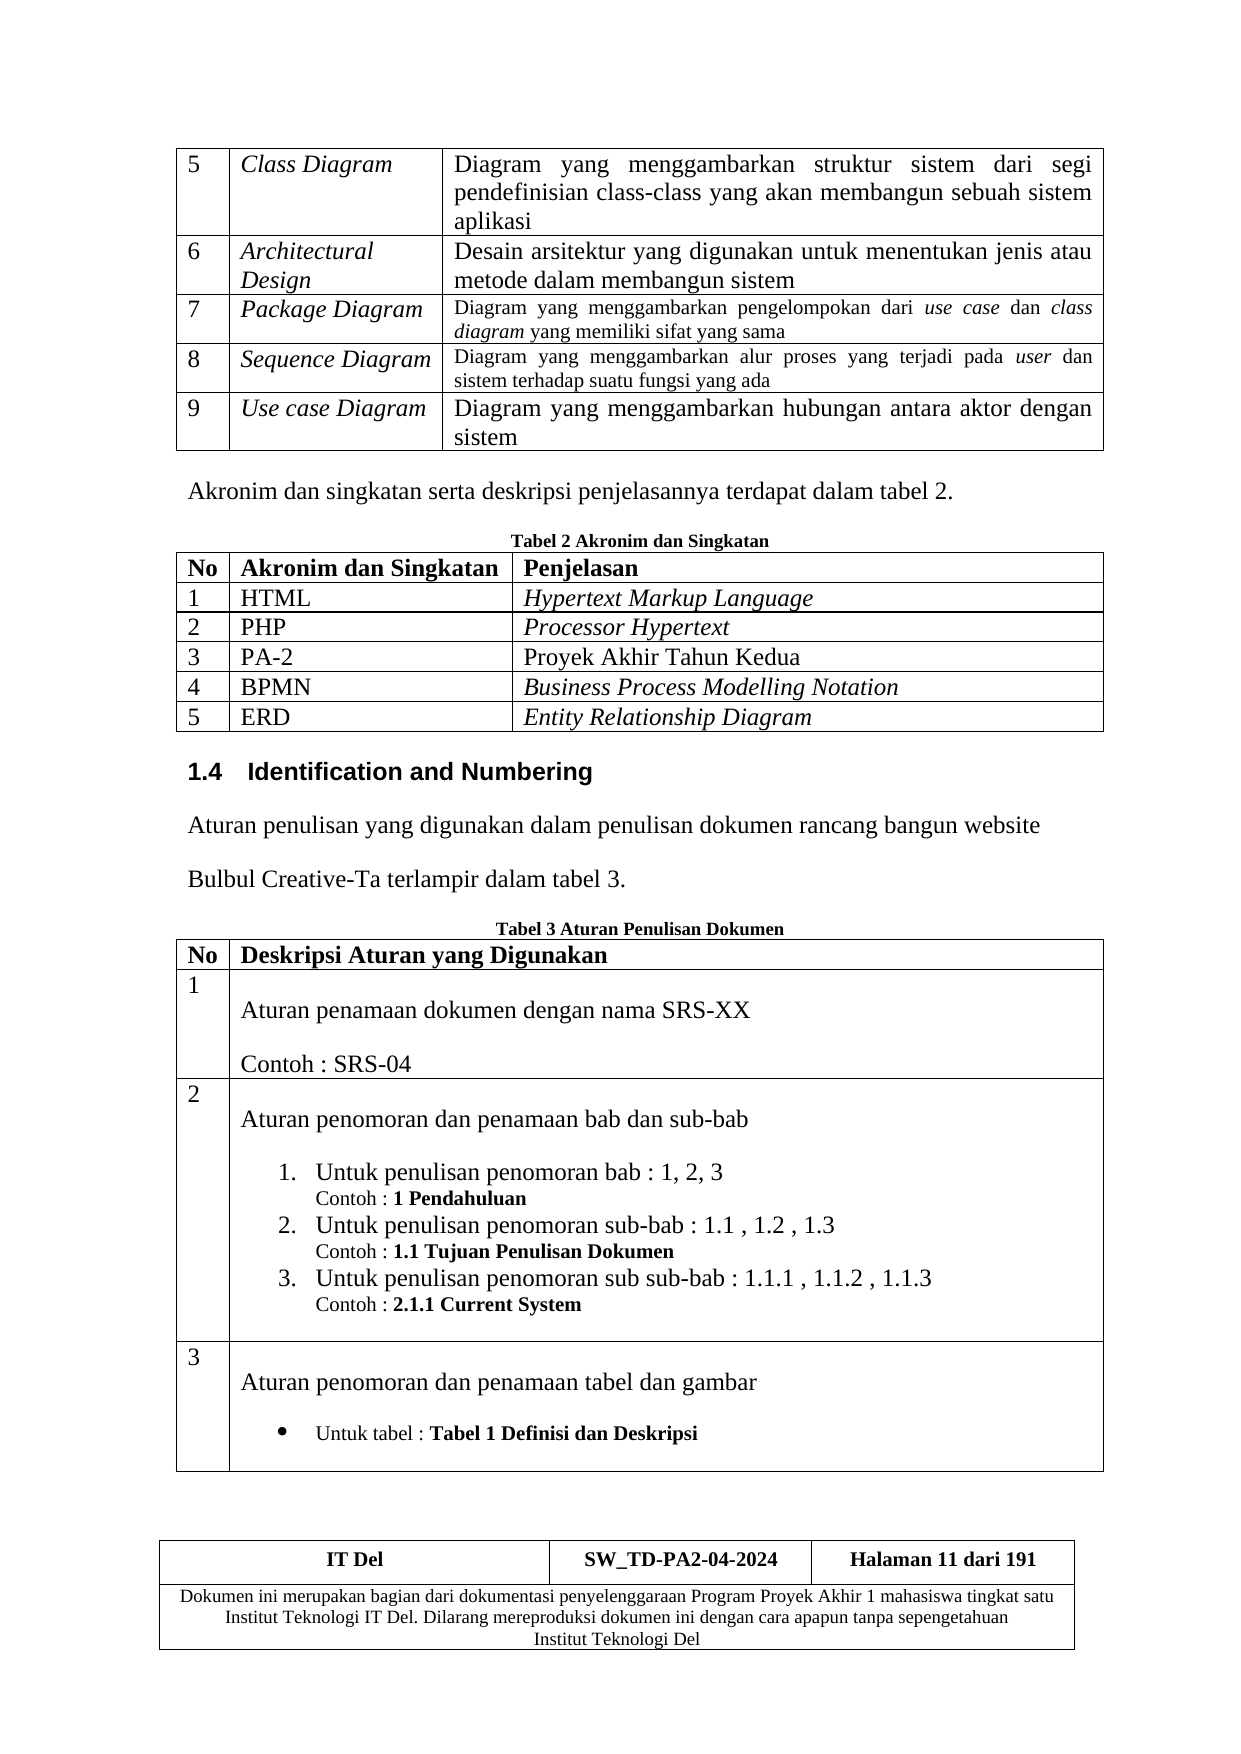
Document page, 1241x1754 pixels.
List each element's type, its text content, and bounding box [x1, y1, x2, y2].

table_cell Diagram yang menggambarkan alur proses yang terjadi pada user dan sistem terhadap suatu fungsi yang ada [443, 344, 1103, 392]
text Aturan penulisan yang digunakan dalam penulisan dokumen rancang bangun website [187, 810, 1092, 839]
table_header Akronim dan Singkatan [230, 553, 512, 582]
table_cell Desain arsitektur yang digunakan untuk menentukan jenis atau metode dalam membangun sistem [443, 236, 1103, 293]
text Tabel 3 Aturan Penulisan Dokumen [187, 918, 1092, 939]
table_cell BPMN [230, 672, 512, 701]
table_cell 4 [177, 672, 229, 701]
table_cell 1 [177, 583, 229, 611]
table_cell 9 [177, 393, 229, 450]
table_cell PA-2 [230, 642, 512, 671]
table_cell Aturan penomoran dan penamaan bab dan sub-bab Untuk penulisan penomoran bab : 1, 2, 3 Contoh : 1 Pendahuluan Untuk penulisan penomoran sub-bab : 1.1 , 1.2 , 1.3 Contoh : 1.1 Tujuan Penulisan Dokumen Untuk penulisan penomoran sub sub-bab : 1.1.1 , 1.1.2 , 1.1.3 Contoh : 2.1.1 Current System [230, 1079, 1103, 1341]
table_cell Diagram yang menggambarkan hubungan antara aktor dengan sistem [443, 393, 1103, 450]
table_cell 3 [177, 642, 229, 671]
table_cell 3 [177, 1342, 229, 1471]
text Bulbul Creative-Ta terlampir dalam tabel 3. [187, 864, 1092, 893]
table_header Penjelasan [513, 553, 1103, 582]
text Tabel 2 Akronim dan Singkatan [187, 530, 1092, 552]
table_cell HTML [230, 583, 512, 611]
table_cell Architectural Design [230, 236, 442, 293]
table_cell Sequence Diagram [230, 344, 442, 392]
table_cell Package Diagram [230, 295, 442, 343]
table_cell Class Diagram [230, 149, 442, 235]
table_cell 6 [177, 236, 229, 293]
table_cell 2 [177, 613, 229, 641]
table_cell 2 [177, 1079, 229, 1341]
table_cell Diagram yang menggambarkan pengelompokan dari use case dan class diagram yang memiliki sifat yang sama [443, 295, 1103, 343]
table_cell Hypertext Markup Language [513, 583, 1103, 611]
table_cell Proyek Akhir Tahun Kedua [513, 642, 1103, 671]
subtitle Identification and Numbering [187, 757, 1092, 785]
table_cell Use case Diagram [230, 393, 442, 450]
table_header No [177, 940, 229, 969]
table_header No [177, 553, 229, 582]
table_cell 5 [177, 702, 229, 731]
text Akronim dan singkatan serta deskripsi penjelasannya terdapat dalam tabel 2. [187, 476, 1092, 505]
table_cell PHP [230, 613, 512, 641]
table_cell 8 [177, 344, 229, 392]
table_cell 1 [177, 970, 229, 1078]
table_cell Diagram yang menggambarkan struktur sistem dari segi pendefinisian class-class yang akan membangun sebuah sistem aplikasi [443, 149, 1103, 235]
table_cell 5 [177, 149, 229, 235]
table_cell 7 [177, 295, 229, 343]
table_cell ERD [230, 702, 512, 731]
table_cell Entity Relationship Diagram [513, 702, 1103, 731]
table_header Deskripsi Aturan yang Digunakan [230, 940, 1103, 969]
table_cell Business Process Modelling Notation [513, 672, 1103, 701]
table_cell Processor Hypertext [513, 613, 1103, 641]
table_cell Aturan penamaan dokumen dengan nama SRS-XX Contoh : SRS-04 [230, 970, 1103, 1078]
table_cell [230, 1342, 1103, 1471]
